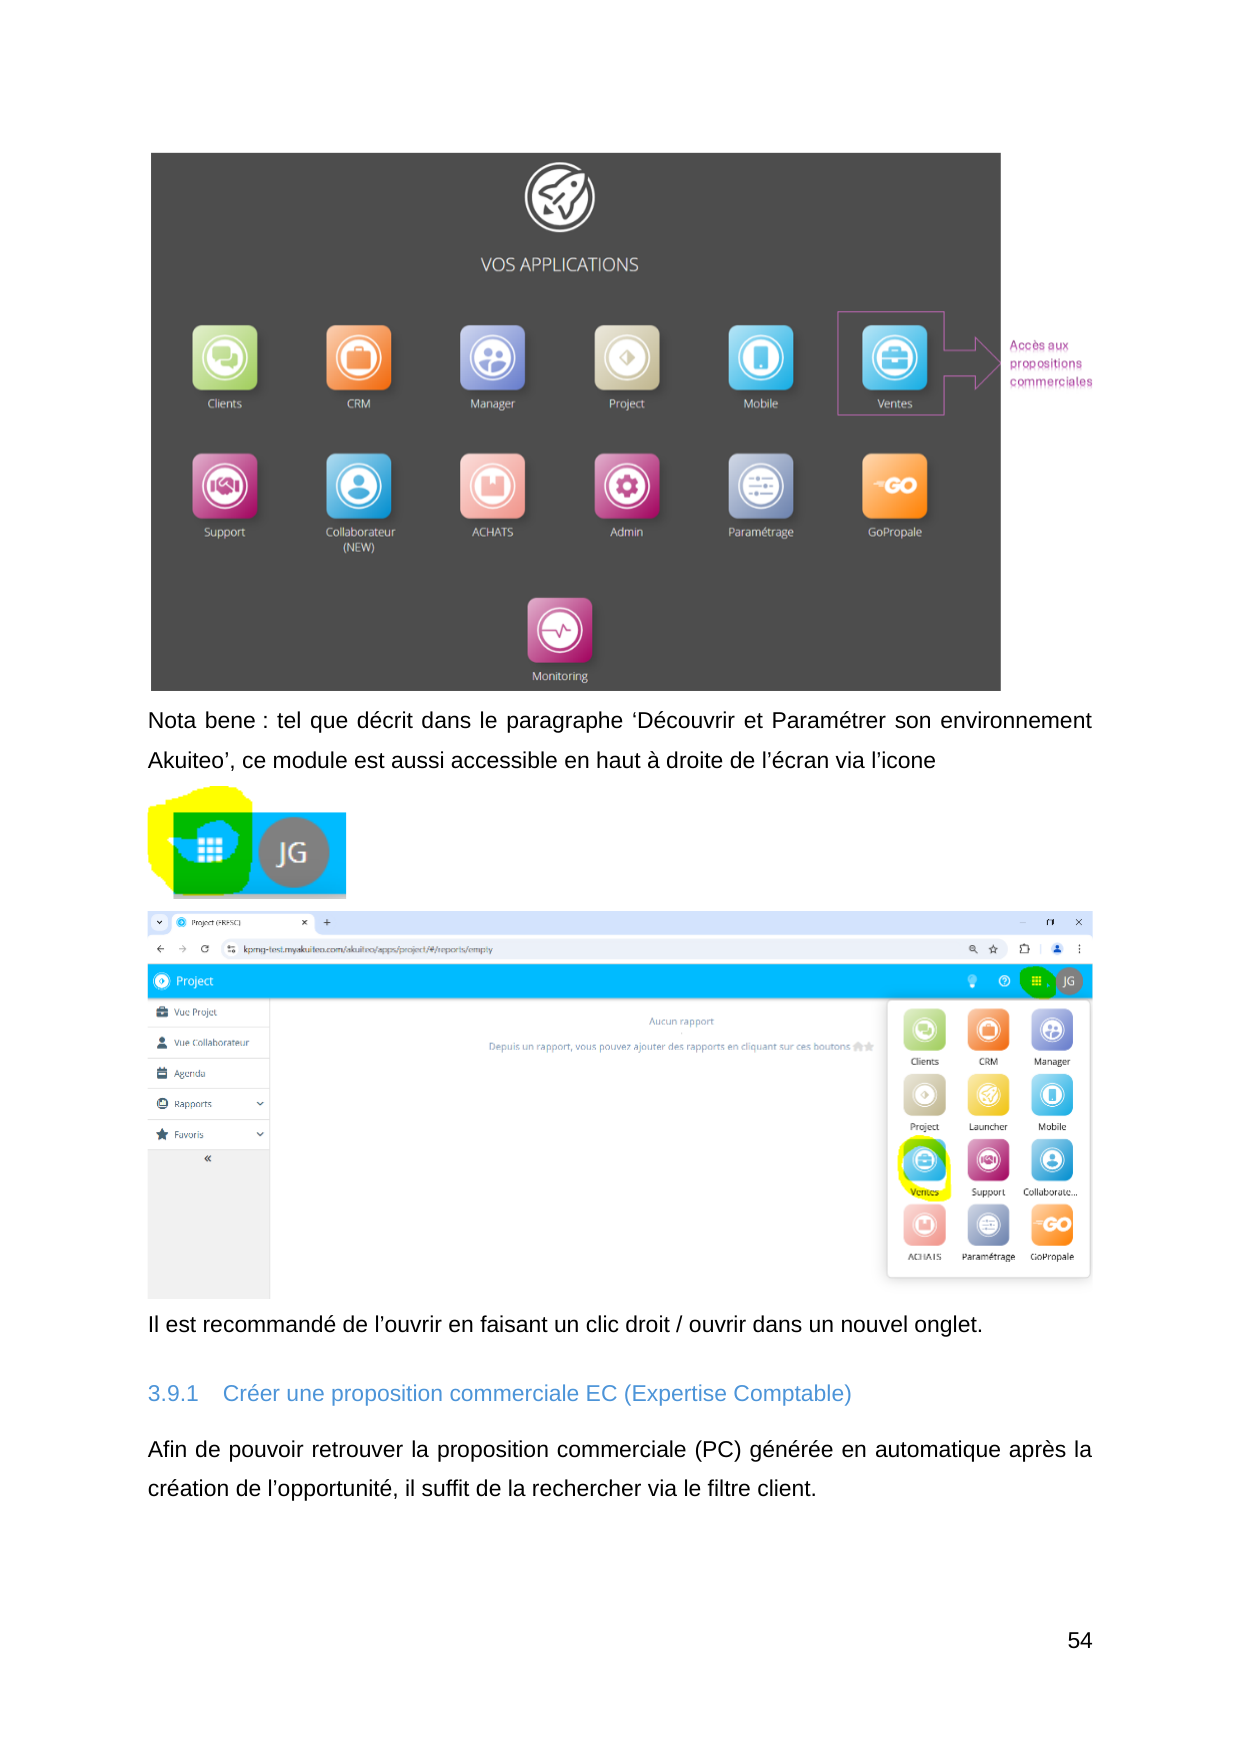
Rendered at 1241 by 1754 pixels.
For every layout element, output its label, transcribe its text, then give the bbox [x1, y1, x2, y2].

picture [155, 973, 170, 990]
text Nota bene : tel que décrit dans le paragraphe ‘Découvrir et Paramétrer son environnement Akuiteo’, ce module est aussi accessible en haut à droite de l’écran via l’icone [148, 707, 1093, 773]
picture [1001, 976, 1009, 981]
text Il est recommandé de l’ouvrir en faisant un clic droit / ouvrir dans un nouvel onglet. [148, 1311, 1093, 1338]
picture [147, 967, 1093, 1299]
picture [147, 786, 347, 899]
picture [147, 147, 1093, 695]
picture [968, 975, 976, 987]
picture [147, 911, 1093, 964]
picture [259, 818, 329, 887]
text Afin de pouvoir retrouver la proposition commerciale (PC) générée en automatique après la création de l’opportunité, il suffit de la rechercher via le filtre client. [148, 1436, 1093, 1501]
subtitle Créer une proposition commerciale EC (Expertise Comptable) [148, 1380, 1093, 1406]
